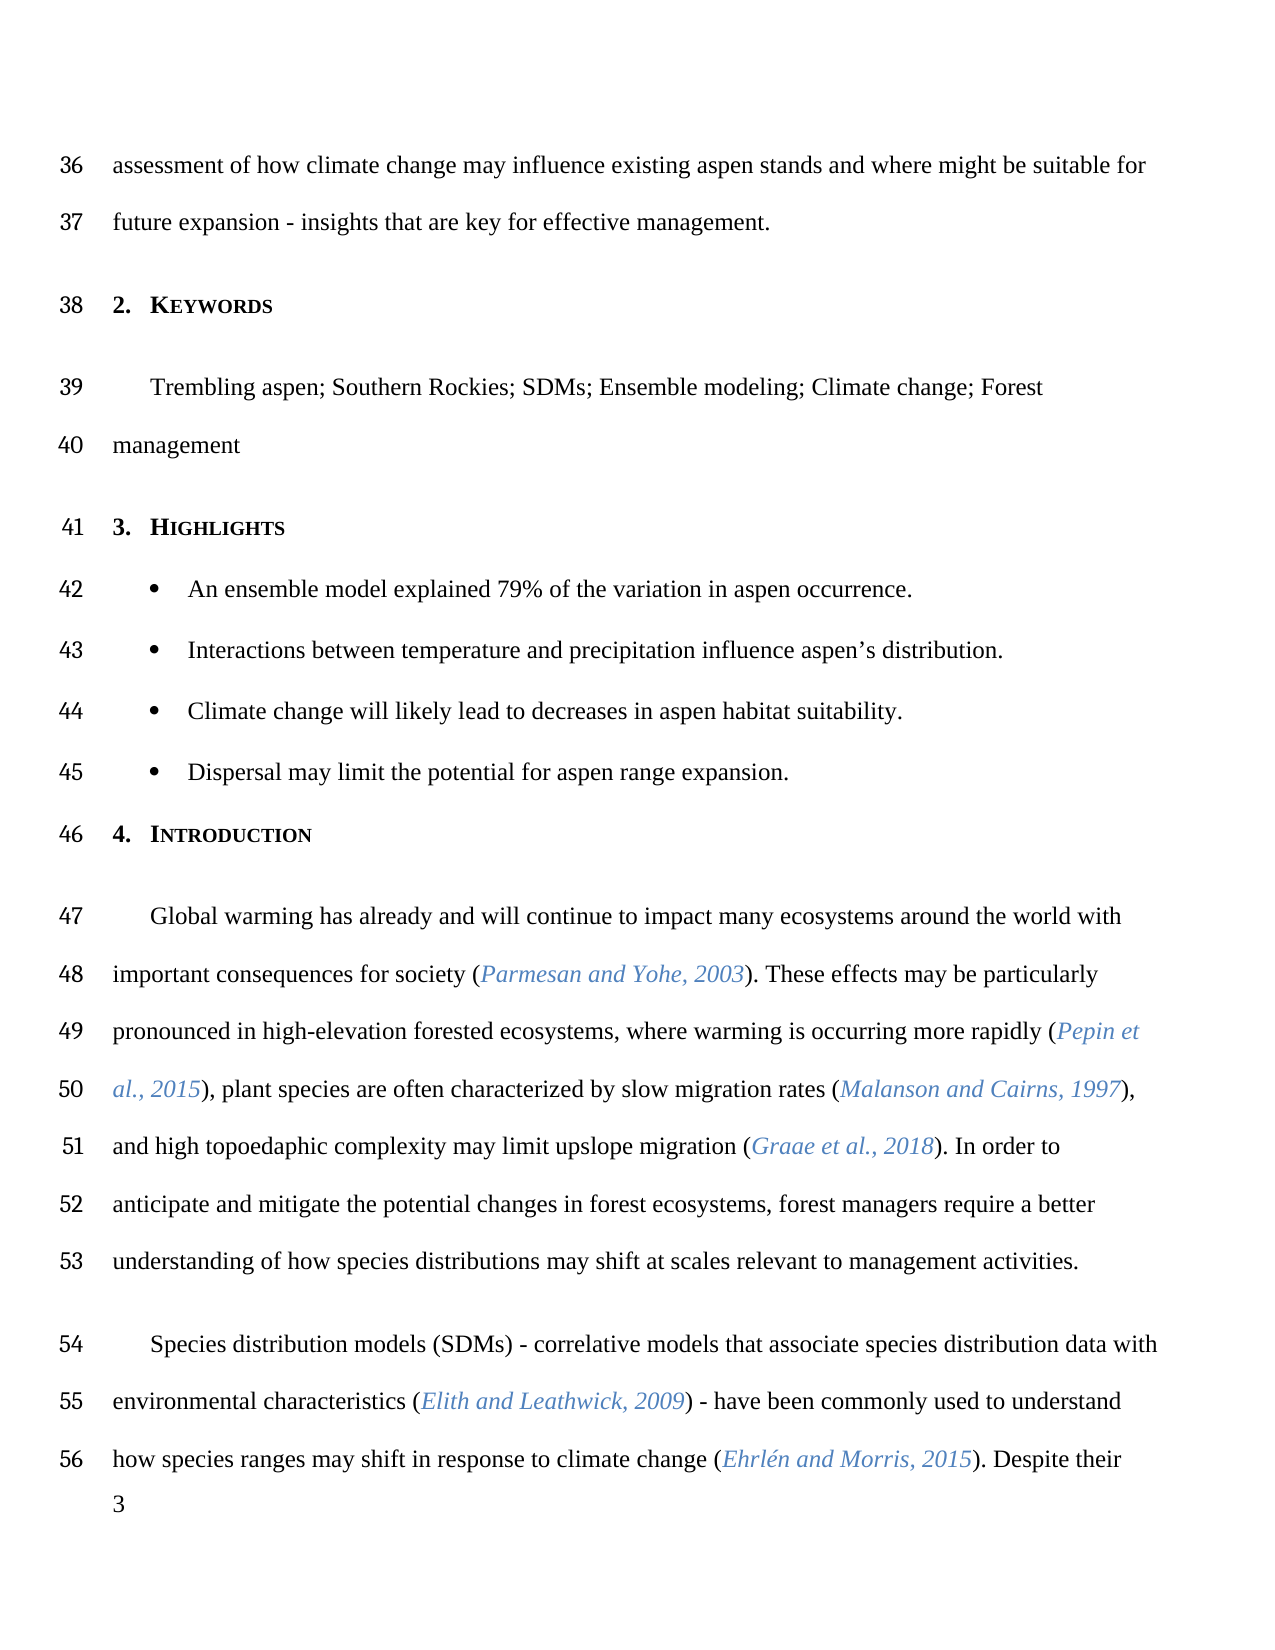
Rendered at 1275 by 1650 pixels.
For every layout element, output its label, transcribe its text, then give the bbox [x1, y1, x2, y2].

subtitle Highlights [112, 512, 1162, 541]
list Interactions between temperature and precipitation influence aspen’s distribution. [150, 635, 1162, 664]
list An ensemble model explained 79% of the variation in aspen occurrence. [150, 574, 1162, 602]
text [112, 150, 1162, 236]
subtitle Keywords [112, 290, 1162, 319]
list Climate change will likely lead to decreases in aspen habitat suitability. [150, 696, 1162, 725]
subtitle Introduction [112, 819, 1162, 847]
text Global warming has already and will continue to impact many ecosystems around the world with important consequences for society (Parmesan and Yohe, 2003). These effects may be particularly pronounced in high-elevation forested ecosystems, where warming is occurring more rapidly (Pepin et al., 2015), plant species are often characterized by slow migration rates (Malanson and Cairns, 1997), and high topoedaphic complexity may limit upslope migration (Graae et al., 2018). In order to anticipate and mitigate the potential changes in forest ecosystems, forest managers require a better understanding of how species distributions may shift at scales relevant to management activities. [112, 901, 1162, 1275]
list Dispersal may limit the potential for aspen range expansion. [150, 757, 1162, 786]
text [112, 1329, 1162, 1472]
text Trembling aspen; Southern Rockies; SDMs; Ensemble modeling; Climate change; Forest management [112, 372, 1162, 459]
